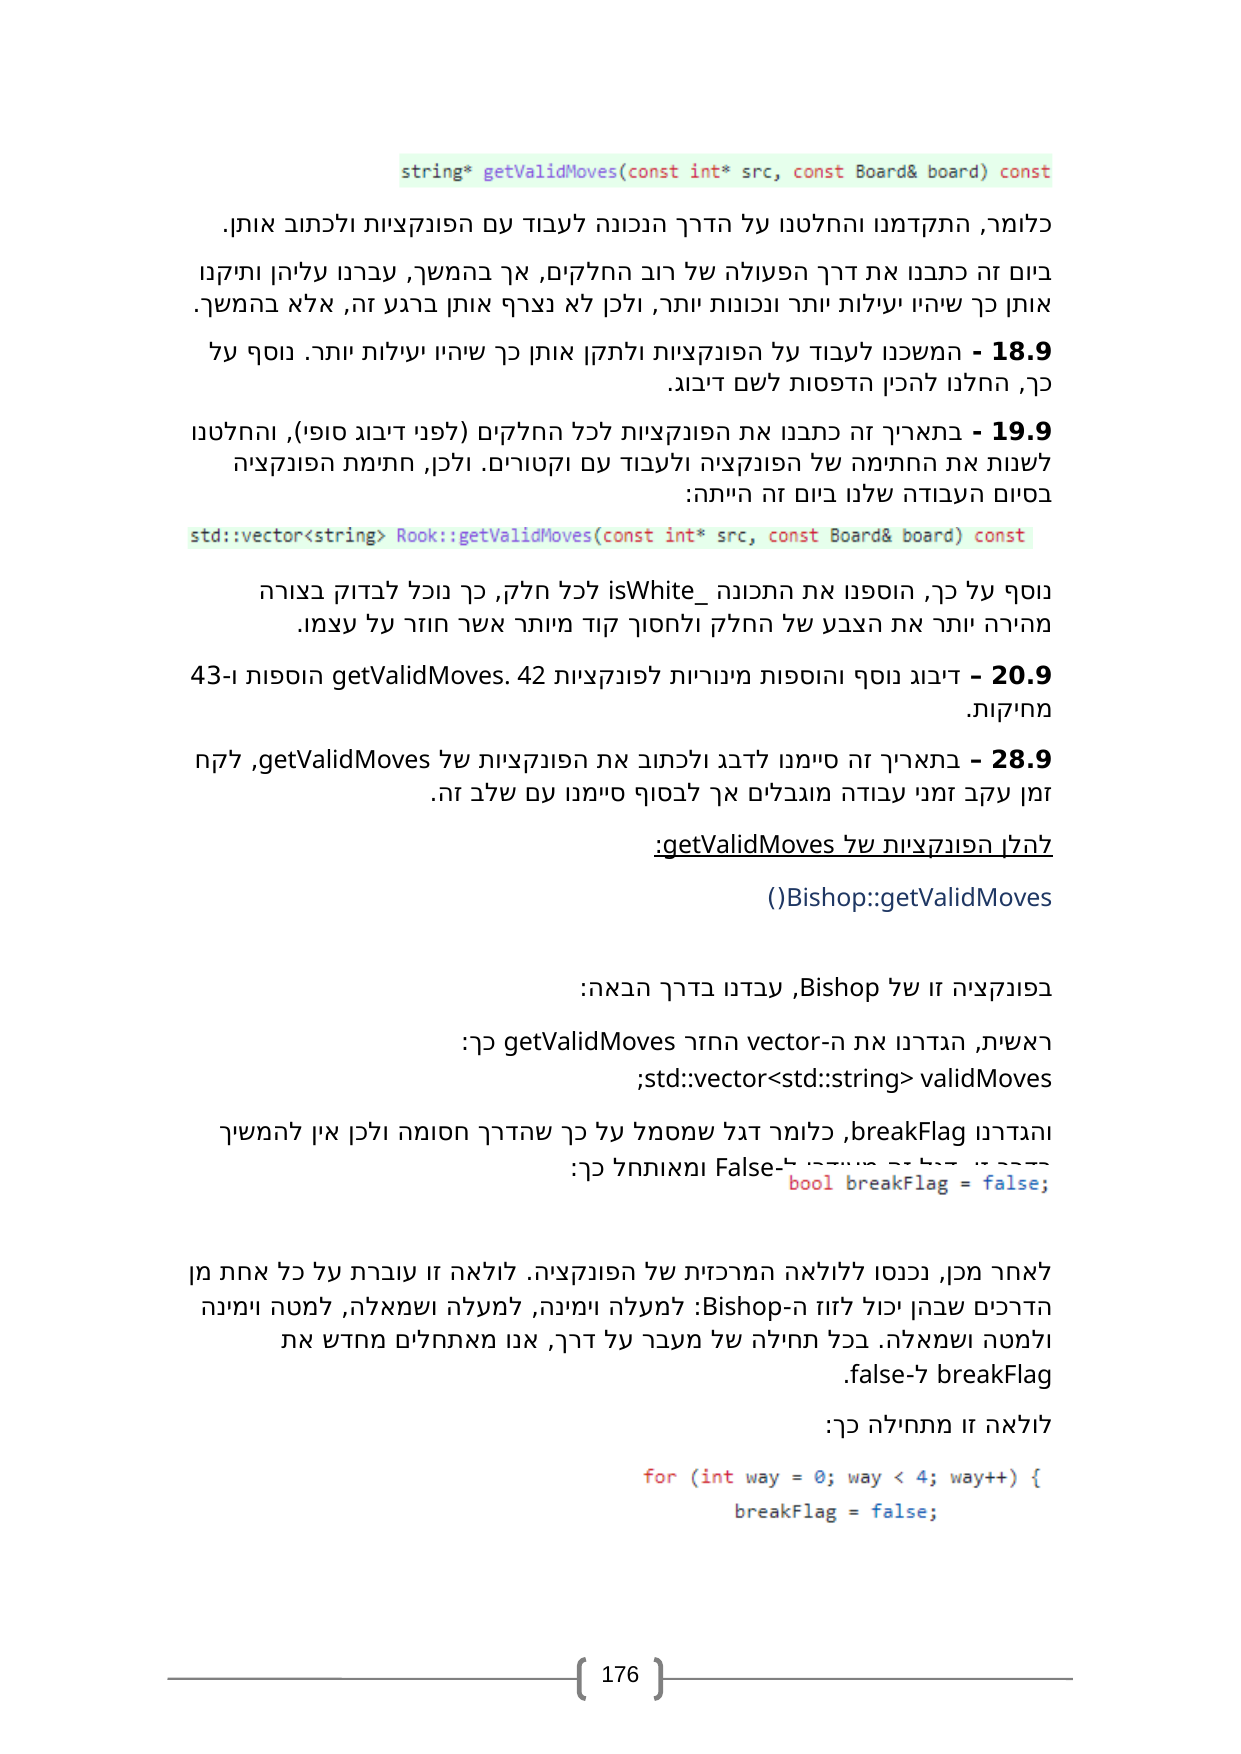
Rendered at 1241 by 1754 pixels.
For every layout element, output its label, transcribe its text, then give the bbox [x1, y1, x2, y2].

picture [636, 1458, 1053, 1526]
text 19.9 - בתאריך זה כתבנו את הפונקציות לכל החלקים (לפני דיבוג סופי), והחלטנו לשנות את החתימה של הפונקציה ולעבוד עם וקטורים. ולכן, חתימת הפונקציה בסיום העבודה שלנו ביום זה הייתה: [187, 417, 1053, 509]
text ראשית, הגדרנו את ה-vector החזר getValidMoves כך: std::vector<std::string> validMoves; [187, 1023, 1053, 1094]
text לאחר מכן, נכנסו ללולאה המרכזית של הפונקציה. לולאה זו עוברת על כל אחת מן הדרכים שבהן יכול לזוז ה-Bishop: למעלה וימינה, למעלה ושמאלה, למטה וימינה ולמטה ושמאלה. בכל תחילה של מעבר על דרך, אנו מאתחלים מחדש את breakFlag ל-false. [187, 1257, 1053, 1391]
text בפונקציה זו של Bishop, עבדנו בדרך הבאה: [187, 970, 1053, 1004]
text 28.9 – בתאריך זה סיימנו לדבג ולכתוב את הפונקציות של getValidMoves, לקח זמן עקב זמני עבודה מוגבלים אך לבסוף סיימנו עם שלב זה. [187, 742, 1053, 807]
text ביום זה כתבנו את דרך הפעולה של רוב החלקים, אך בהמשך, עברנו עליהן ותיקנו אותן כך שיהיו יעילות יותר ונכונות יותר, ולכן לא נצרף אותן ברגע זה, אלא בהמשך. [187, 258, 1053, 318]
text להלן הפונקציות של getValidMoves: [187, 826, 1053, 861]
text והגדרנו breakFlag, כלומר דגל שמסמל על כך שהדרך חסומה ולכן אין להמשיך בדרך זו. דגל זה מעודכן ל-False ומאותחל כך: [187, 1114, 1053, 1184]
text 20.9 – דיבוג נוסף והוספות מינוריות לפונקציות getValidMoves. 42 הוספות ו-43 מחיקות. [187, 657, 1053, 723]
text 18.9 - המשכנו לעבוד על הפונקציות ולתקן אותן כך שיהיו יעילות יותר. נוסף על כך, החלנו להכין הדפסות לשם דיבוג. [187, 337, 1053, 398]
picture [399, 150, 1053, 191]
picture [787, 1165, 1053, 1203]
text לולאה זו מתחילה כך: [187, 1410, 1053, 1439]
text נוסף על כך, הוספנו את התכונה _isWhite לכל חלק, כך נוכל לבדוק בצורה מהירה יותר את הצבע של החלק ולחסוך קוד מיותר אשר חוזר על עצמו. [187, 573, 1053, 638]
picture [187, 527, 1033, 549]
text Bishop::getValidMoves() [187, 880, 1053, 914]
text כלומר, התקדמנו והחלטנו על הדרך הנכונה לעבוד עם הפונקציות ולכתוב אותן. [187, 209, 1053, 239]
